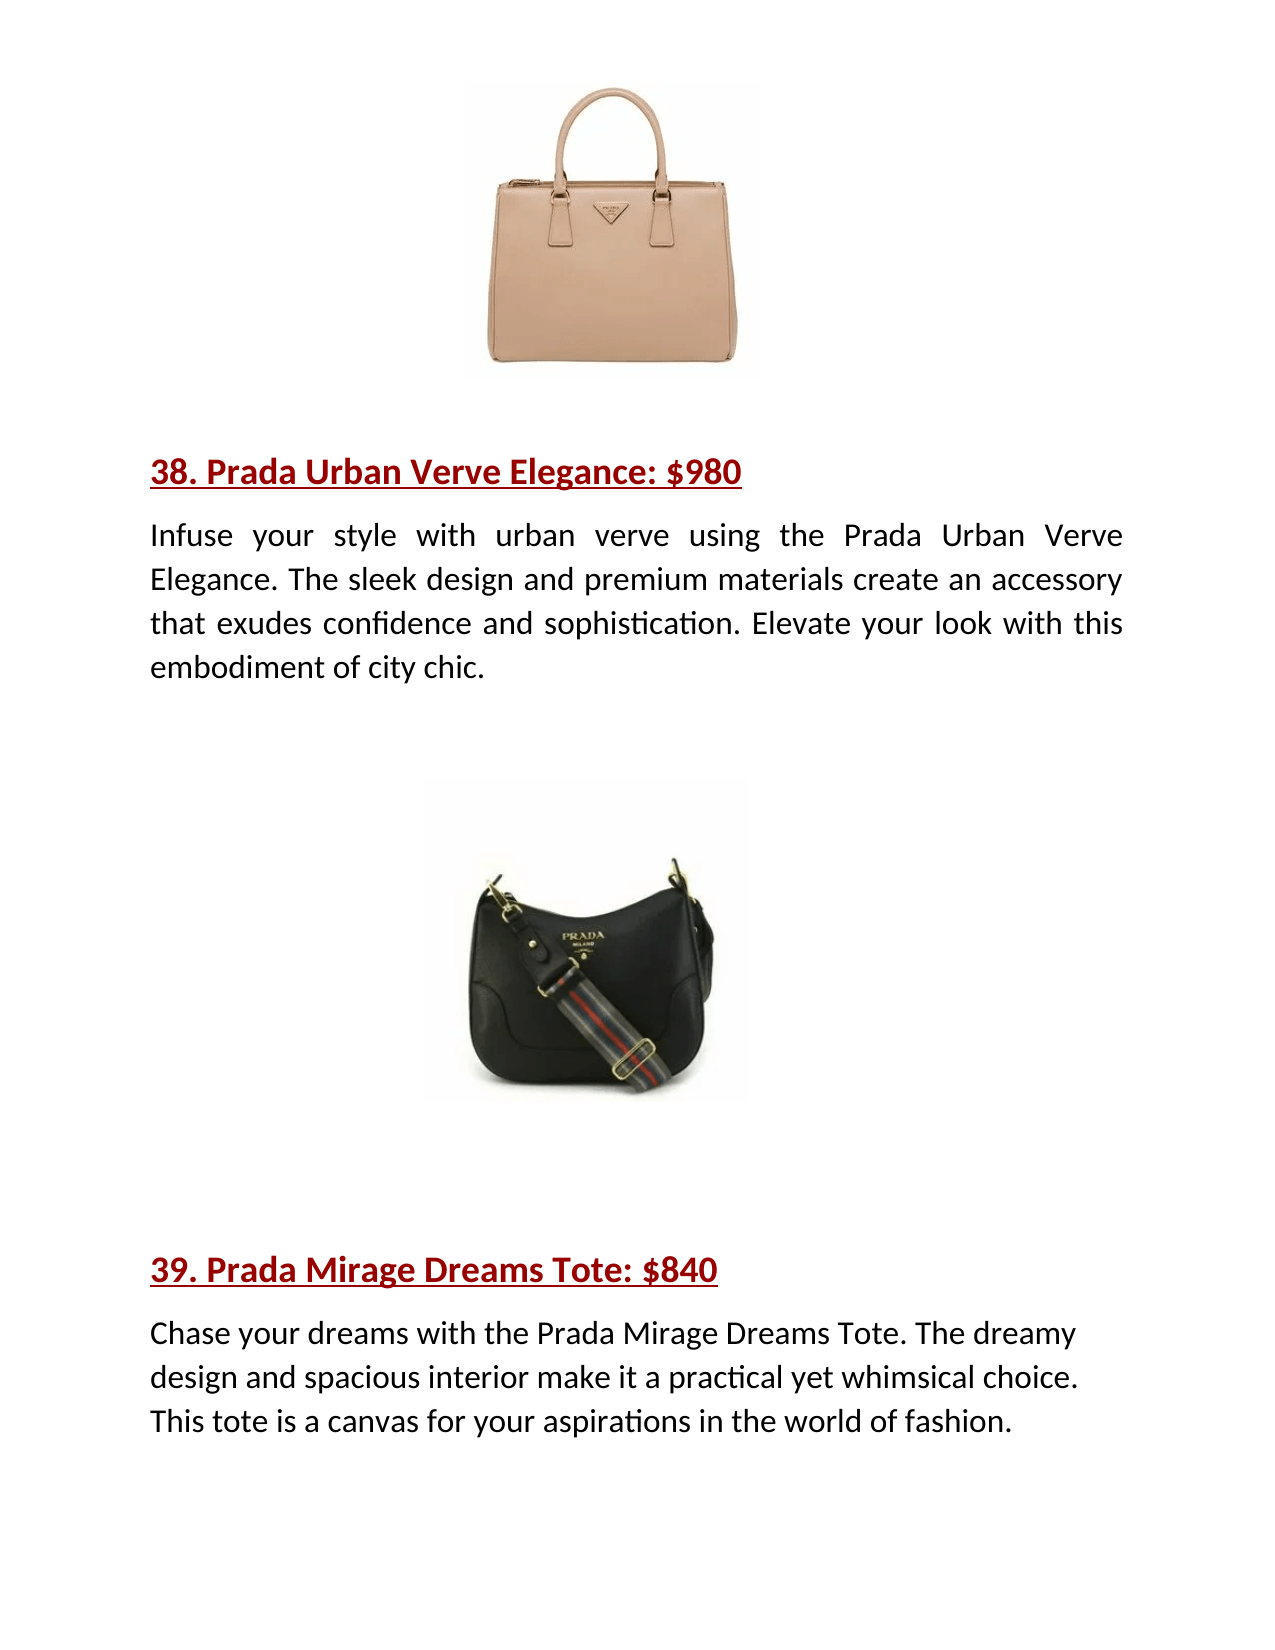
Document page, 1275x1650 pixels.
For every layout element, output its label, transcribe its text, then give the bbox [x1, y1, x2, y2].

text Infuse your style with urban verve using the Prada Urban Verve Elegance. The sleek design and premium materials create an accessory that exudes confidence and sophistication. Elevate your look with this embodiment of city chic. [150, 514, 1124, 687]
picture [424, 778, 749, 1102]
text 38. Prada Urban Verve Elegance: $980 [150, 448, 1124, 494]
picture [465, 82, 761, 379]
text Chase your dreams with the Prada Mirage Dreams Tote. The dreamy design and spacious interior make it a practical yet whimsical choice. This tote is a canvas for your aspirations in the world of fashion. [150, 1312, 1124, 1441]
text 39. Prada Mirage Dreams Tote: $840 [150, 1246, 1124, 1292]
